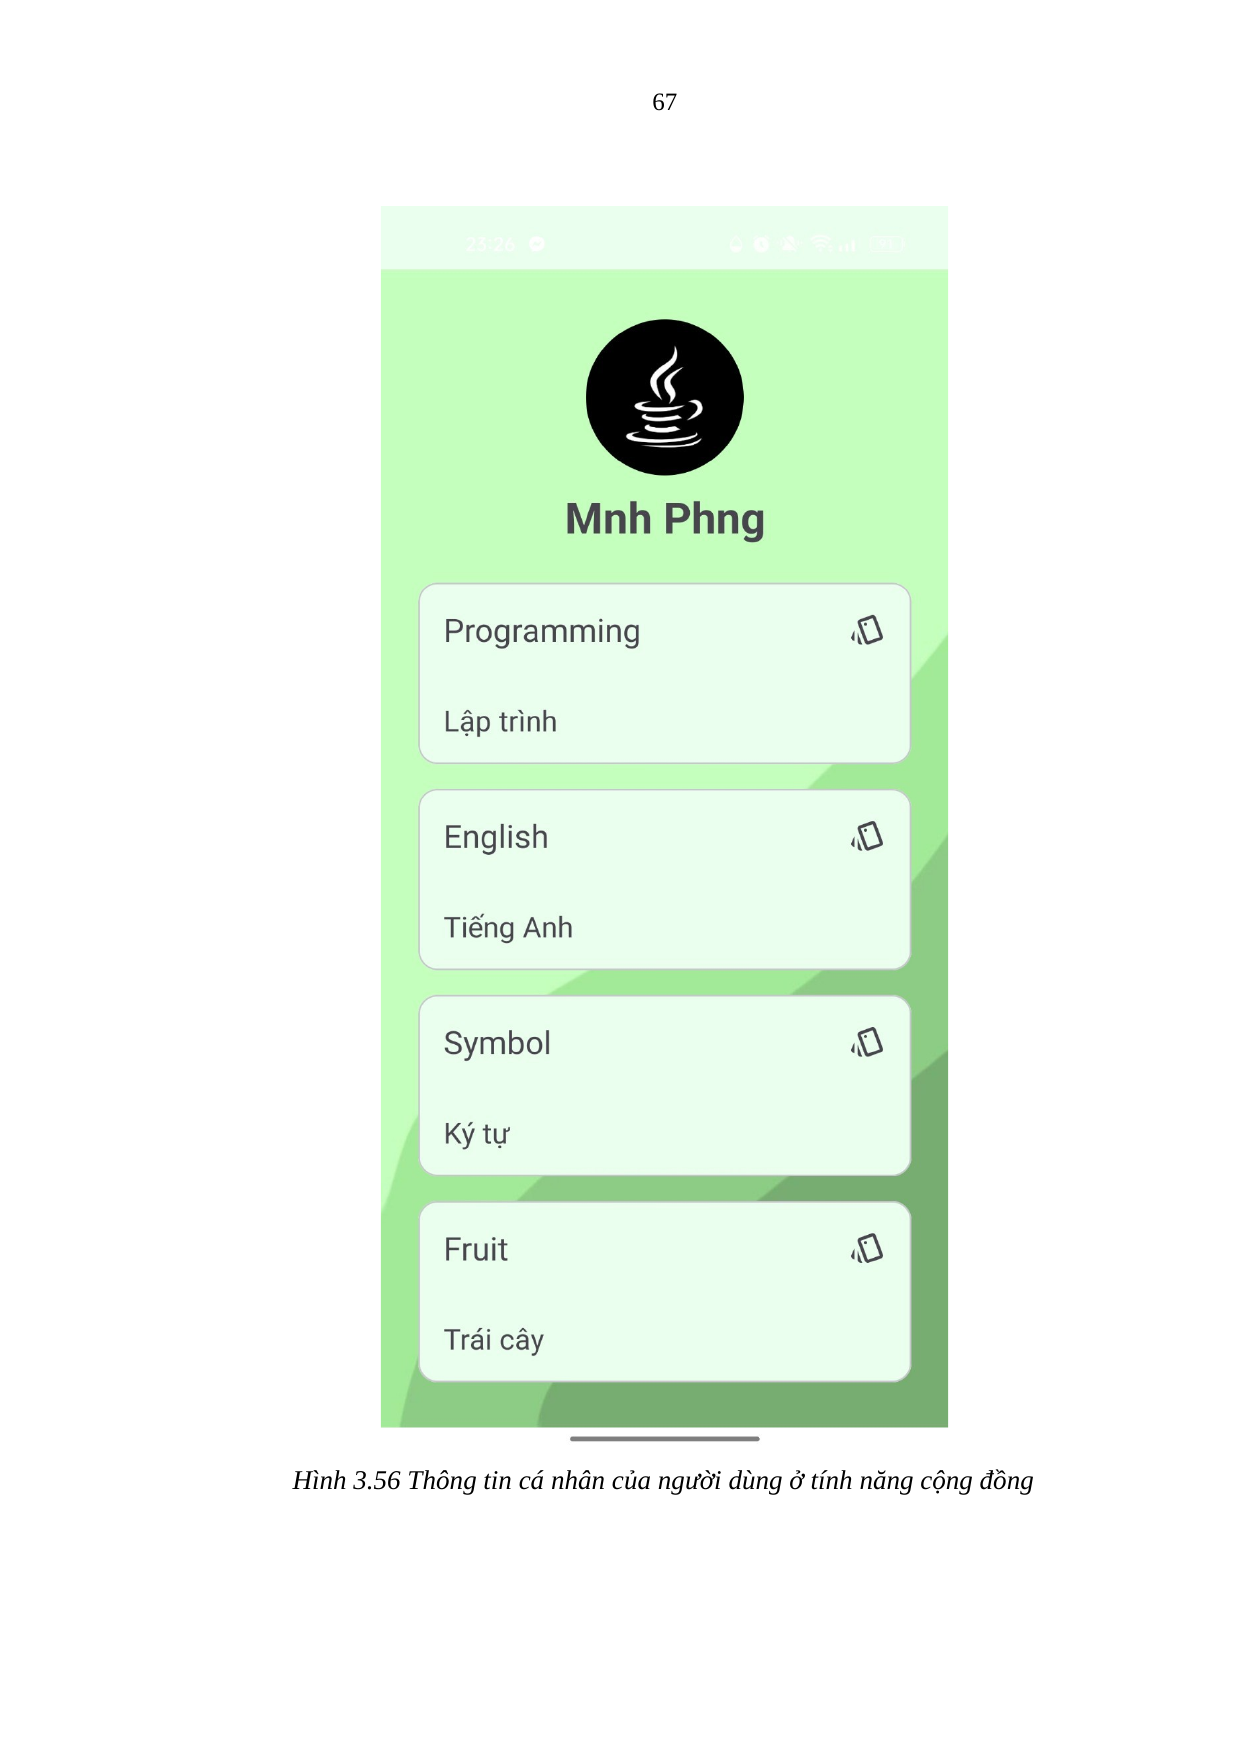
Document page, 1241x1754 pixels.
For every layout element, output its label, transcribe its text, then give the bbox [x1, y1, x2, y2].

picture [380, 206, 949, 1452]
text Hình 3.56 Thông tin cá nhân của người dùng ở tính năng cộng đồng [207, 1464, 1122, 1495]
